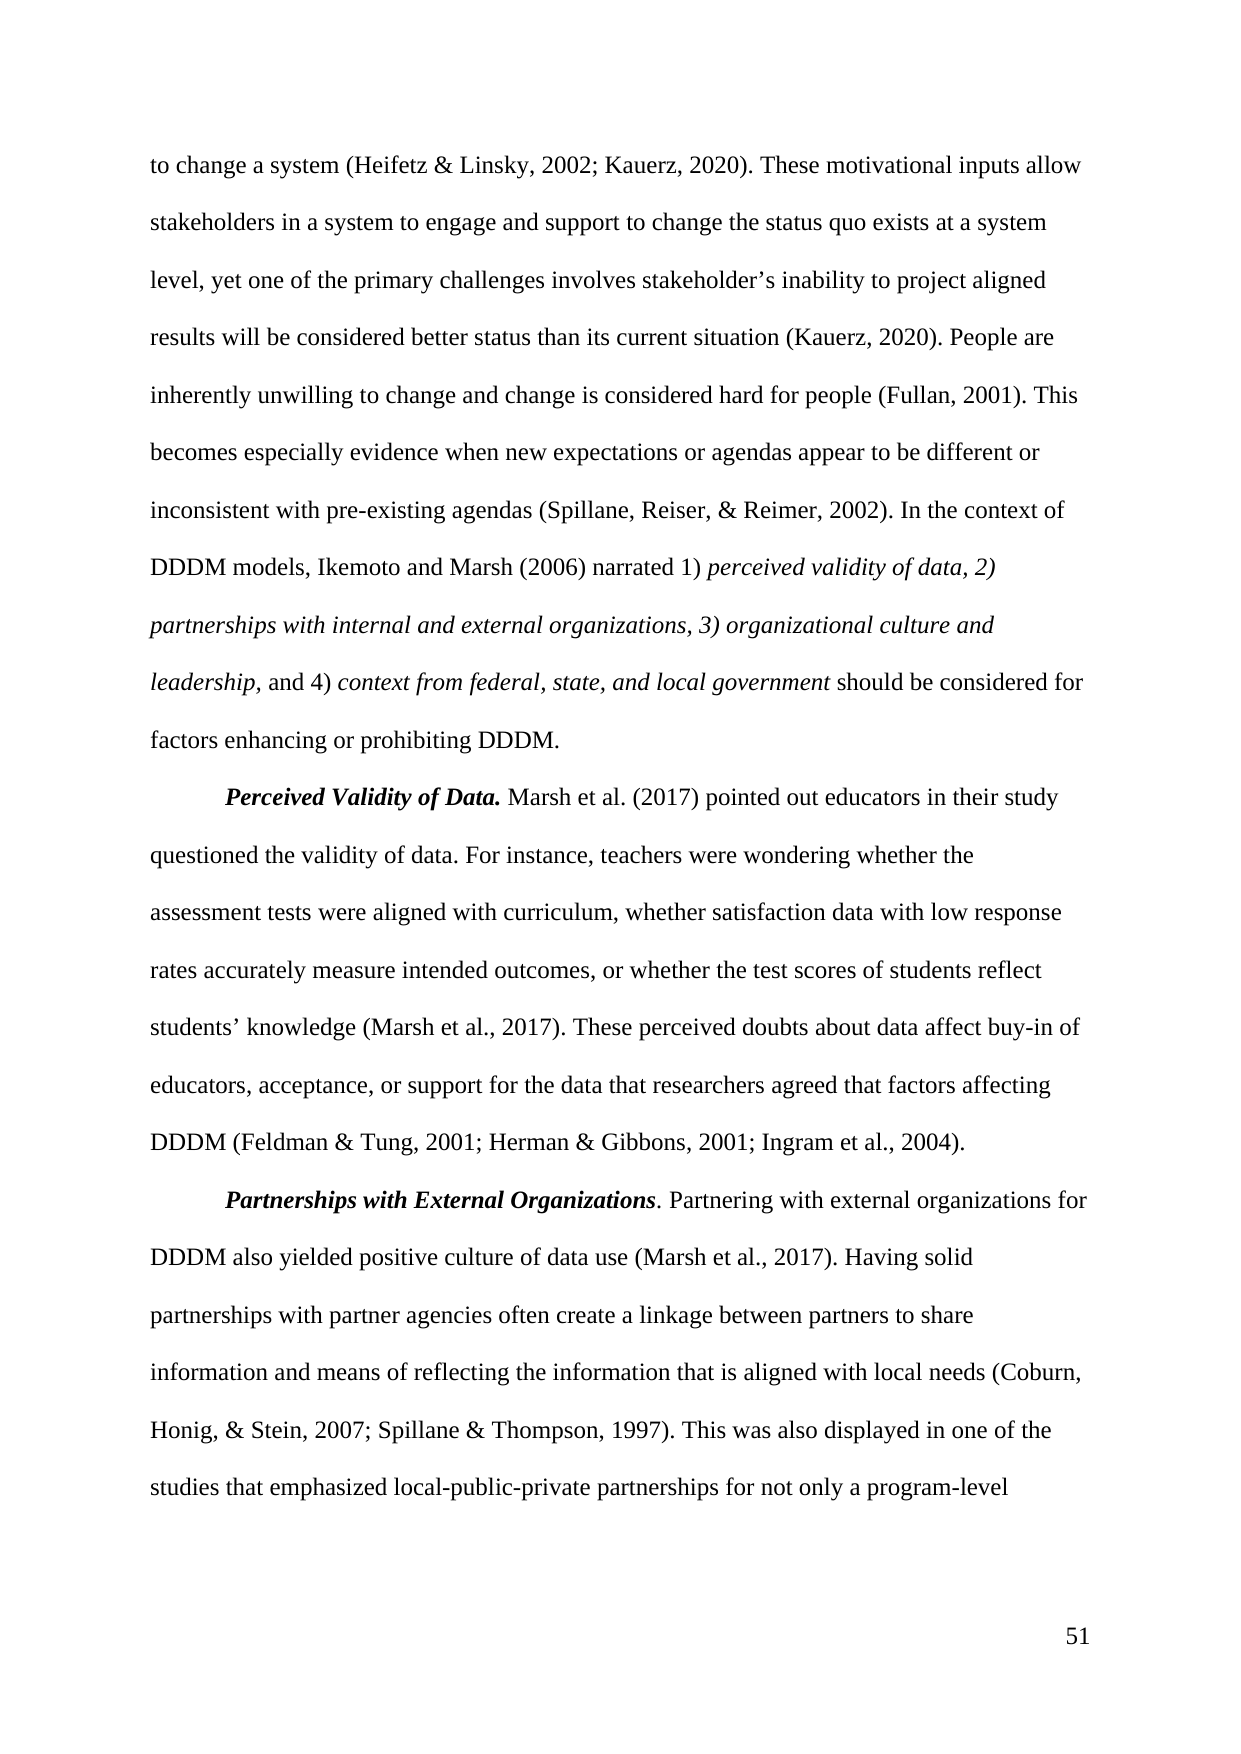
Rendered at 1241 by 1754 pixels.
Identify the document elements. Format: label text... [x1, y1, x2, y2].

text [150, 150, 1090, 754]
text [150, 1185, 1090, 1501]
text Perceived Validity of Data. Marsh et al. (2017) pointed out educators in their study questioned the validity of data. For instance, teachers were wondering whether the assessment tests were aligned with curriculum, whether satisfaction data with low response rates accurately measure intended outcomes, or whether the test scores of students reflect students’ knowledge (Marsh et al., 2017). These perceived doubts about data affect buy-in of educators, acceptance, or support for the data that researchers agreed that factors affecting DDDM (Feldman & Tung, 2001; Herman & Gibbons, 2001; Ingram et al., 2004). [150, 782, 1090, 1156]
